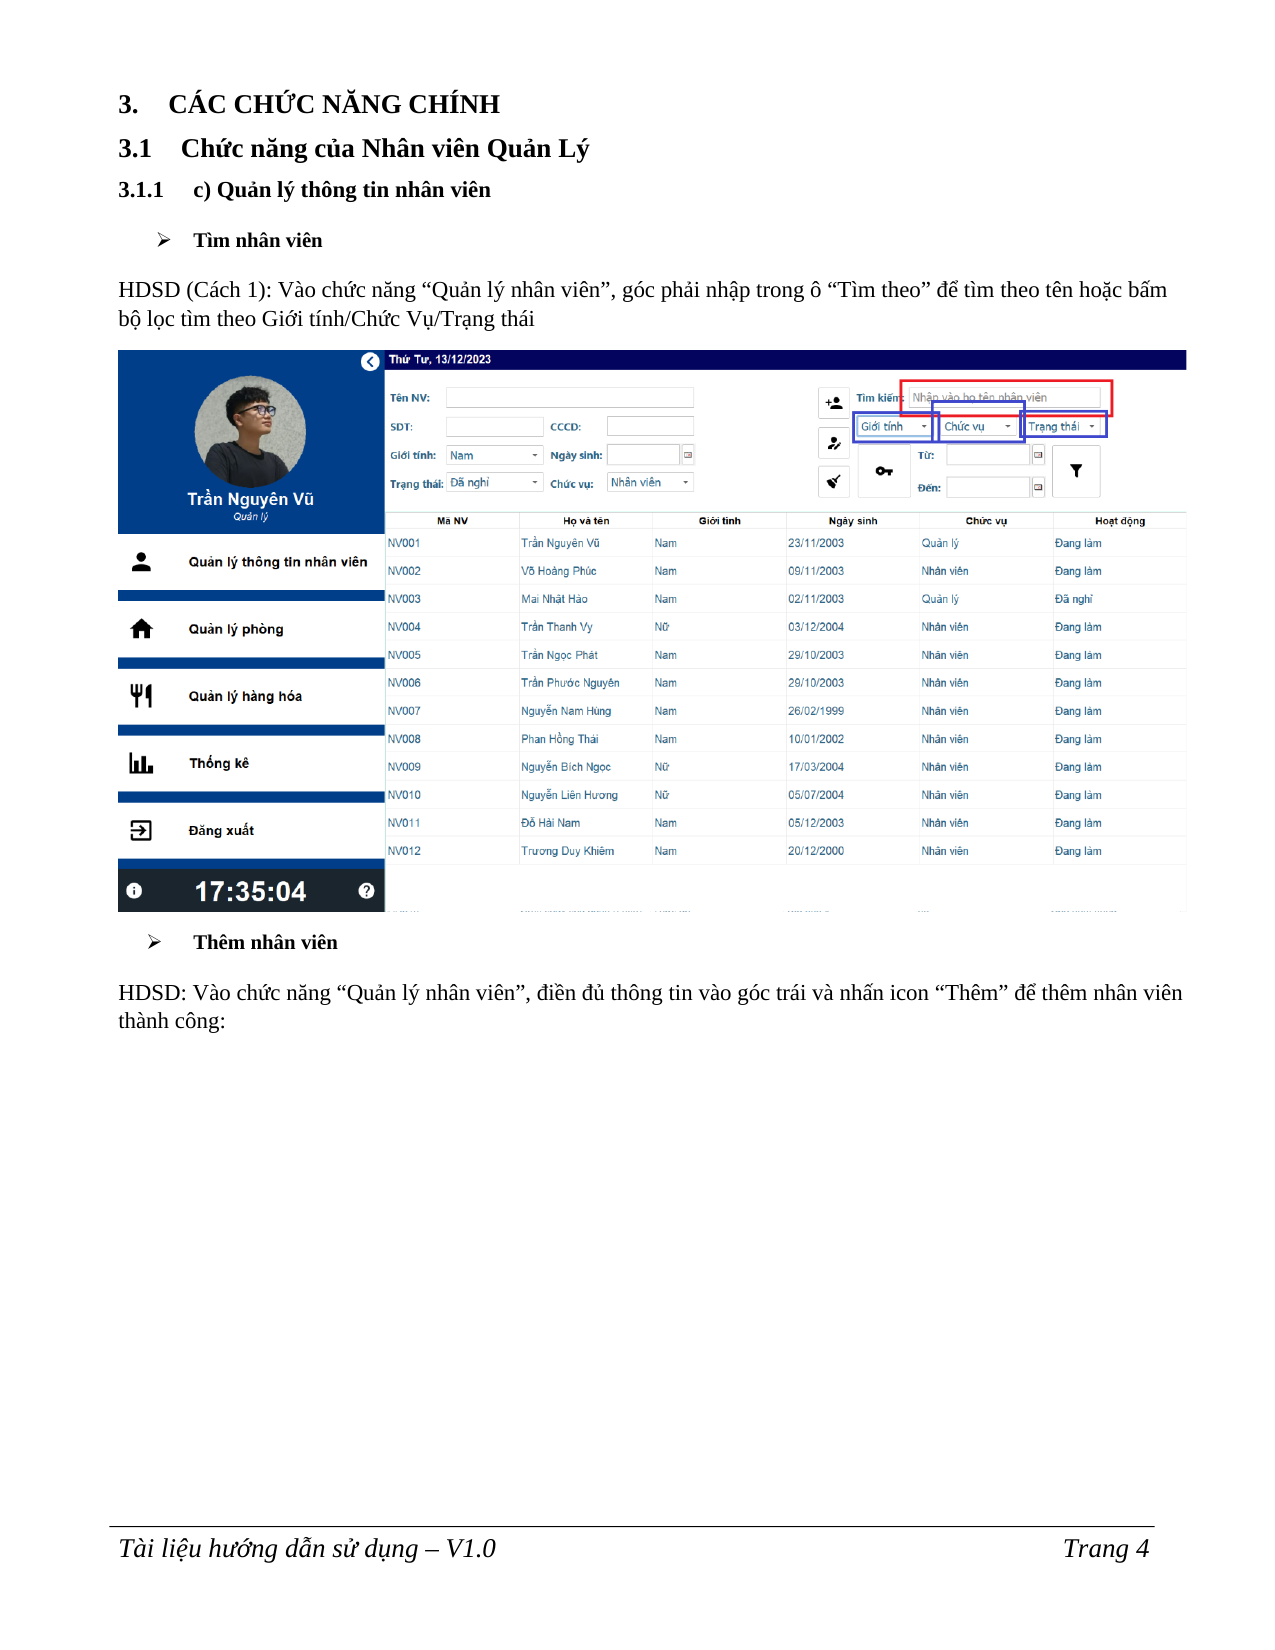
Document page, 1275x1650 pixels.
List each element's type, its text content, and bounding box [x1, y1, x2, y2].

text HDSD (Cách 1): Vào chức năng “Quản lý nhân viên”, góc phải nhập trong ô “Tìm theo” để tìm theo tên hoặc bấm bộ lọc tìm theo Giới tính/Chức Vụ/Trạng thái [118, 276, 1186, 331]
subtitle CÁC CHỨC NĂNG CHÍNH [118, 89, 1186, 120]
subtitle c) Quản lý thông tin nhân viên [118, 176, 1186, 202]
text HDSD: Vào chức năng “Quản lý nhân viên”, điền đủ thông tin vào góc trái và nhấn icon “Thêm” để thêm nhân viên thành công: [118, 979, 1186, 1033]
picture [118, 350, 1187, 912]
subtitle Chức năng của Nhân viên Quản Lý [118, 132, 1186, 163]
subtitle Tìm nhân viên [156, 228, 1186, 252]
subtitle Thêm nhân viên [146, 930, 1186, 954]
